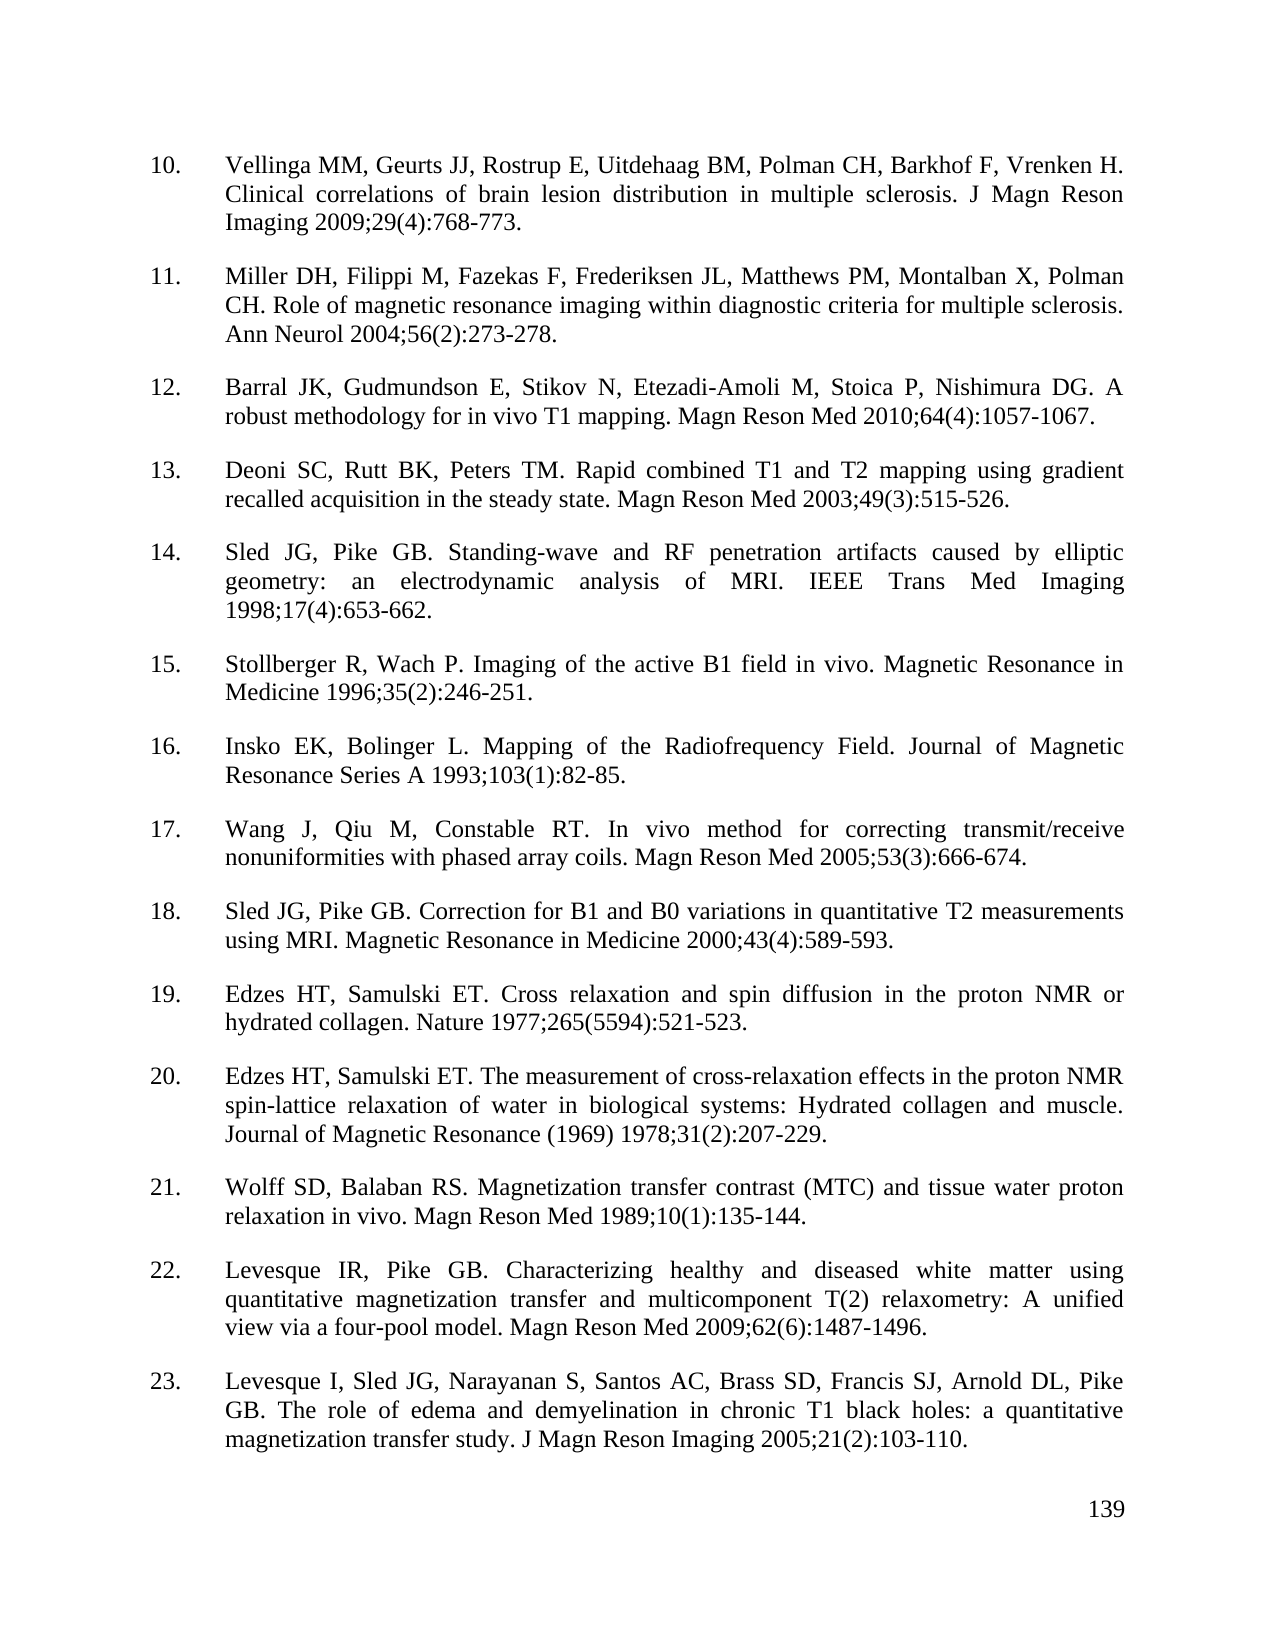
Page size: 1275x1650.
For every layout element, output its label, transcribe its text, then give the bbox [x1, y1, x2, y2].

text 17. Wang J, Qiu M, Constable RT. In vivo method for correcting transmit/receive nonuniformities with phased array coils. Magn Reson Med 2005;53(3):666-674. [150, 814, 1125, 871]
text 20. Edzes HT, Samulski ET. The measurement of cross-relaxation effects in the proton NMR spin-lattice relaxation of water in biological systems: Hydrated collagen and muscle. Journal of Magnetic Resonance (1969) 1978;31(2):207-229. [150, 1061, 1125, 1147]
text 18. Sled JG, Pike GB. Correction for B1 and B0 variations in quantitative T2 measurements using MRI. Magnetic Resonance in Medicine 2000;43(4):589-593. [150, 896, 1125, 954]
text 22. Levesque IR, Pike GB. Characterizing healthy and diseased white matter using quantitative magnetization transfer and multicomponent T(2) relaxometry: A unified view via a four-pool model. Magn Reson Med 2009;62(6):1487-1496. [150, 1255, 1125, 1341]
text 14. Sled JG, Pike GB. Standing-wave and RF penetration artifacts caused by elliptic geometry: an electrodynamic analysis of MRI. IEEE Trans Med Imaging 1998;17(4):653-662. [150, 537, 1125, 624]
text 10. Vellinga MM, Geurts JJ, Rostrup E, Uitdehaag BM, Polman CH, Barkhof F, Vrenken H. Clinical correlations of brain lesion distribution in multiple sclerosis. J Magn Reson Imaging 2009;29(4):768-773. [150, 150, 1125, 236]
text 13. Deoni SC, Rutt BK, Peters TM. Rapid combined T1 and T2 mapping using gradient recalled acquisition in the steady state. Magn Reson Med 2003;49(3):515-526. [150, 455, 1125, 512]
text 11. Miller DH, Filippi M, Fazekas F, Frederiksen JL, Matthews PM, Montalban X, Polman CH. Role of magnetic resonance imaging within diagnostic criteria for multiple sclerosis. Ann Neurol 2004;56(2):273-278. [150, 261, 1125, 347]
text 15. Stollberger R, Wach P. Imaging of the active B1 field in vivo. Magnetic Resonance in Medicine 1996;35(2):246-251. [150, 649, 1125, 706]
text 23. Levesque I, Sled JG, Narayanan S, Santos AC, Brass SD, Francis SJ, Arnold DL, Pike GB. The role of edema and demyelination in chronic T1 black holes: a quantitative magnetization transfer study. J Magn Reson Imaging 2005;21(2):103-110. [150, 1366, 1125, 1452]
text 12. Barral JK, Gudmundson E, Stikov N, Etezadi-Amoli M, Stoica P, Nishimura DG. A robust methodology for in vivo T1 mapping. Magn Reson Med 2010;64(4):1057-1067. [150, 372, 1125, 430]
text 19. Edzes HT, Samulski ET. Cross relaxation and spin diffusion in the proton NMR or hydrated collagen. Nature 1977;265(5594):521-523. [150, 979, 1125, 1036]
text 16. Insko EK, Bolinger L. Mapping of the Radiofrequency Field. Journal of Magnetic Resonance Series A 1993;103(1):82-85. [150, 731, 1125, 789]
text 21. Wolff SD, Balaban RS. Magnetization transfer contrast (MTC) and tissue water proton relaxation in vivo. Magn Reson Med 1989;10(1):135-144. [150, 1172, 1125, 1230]
